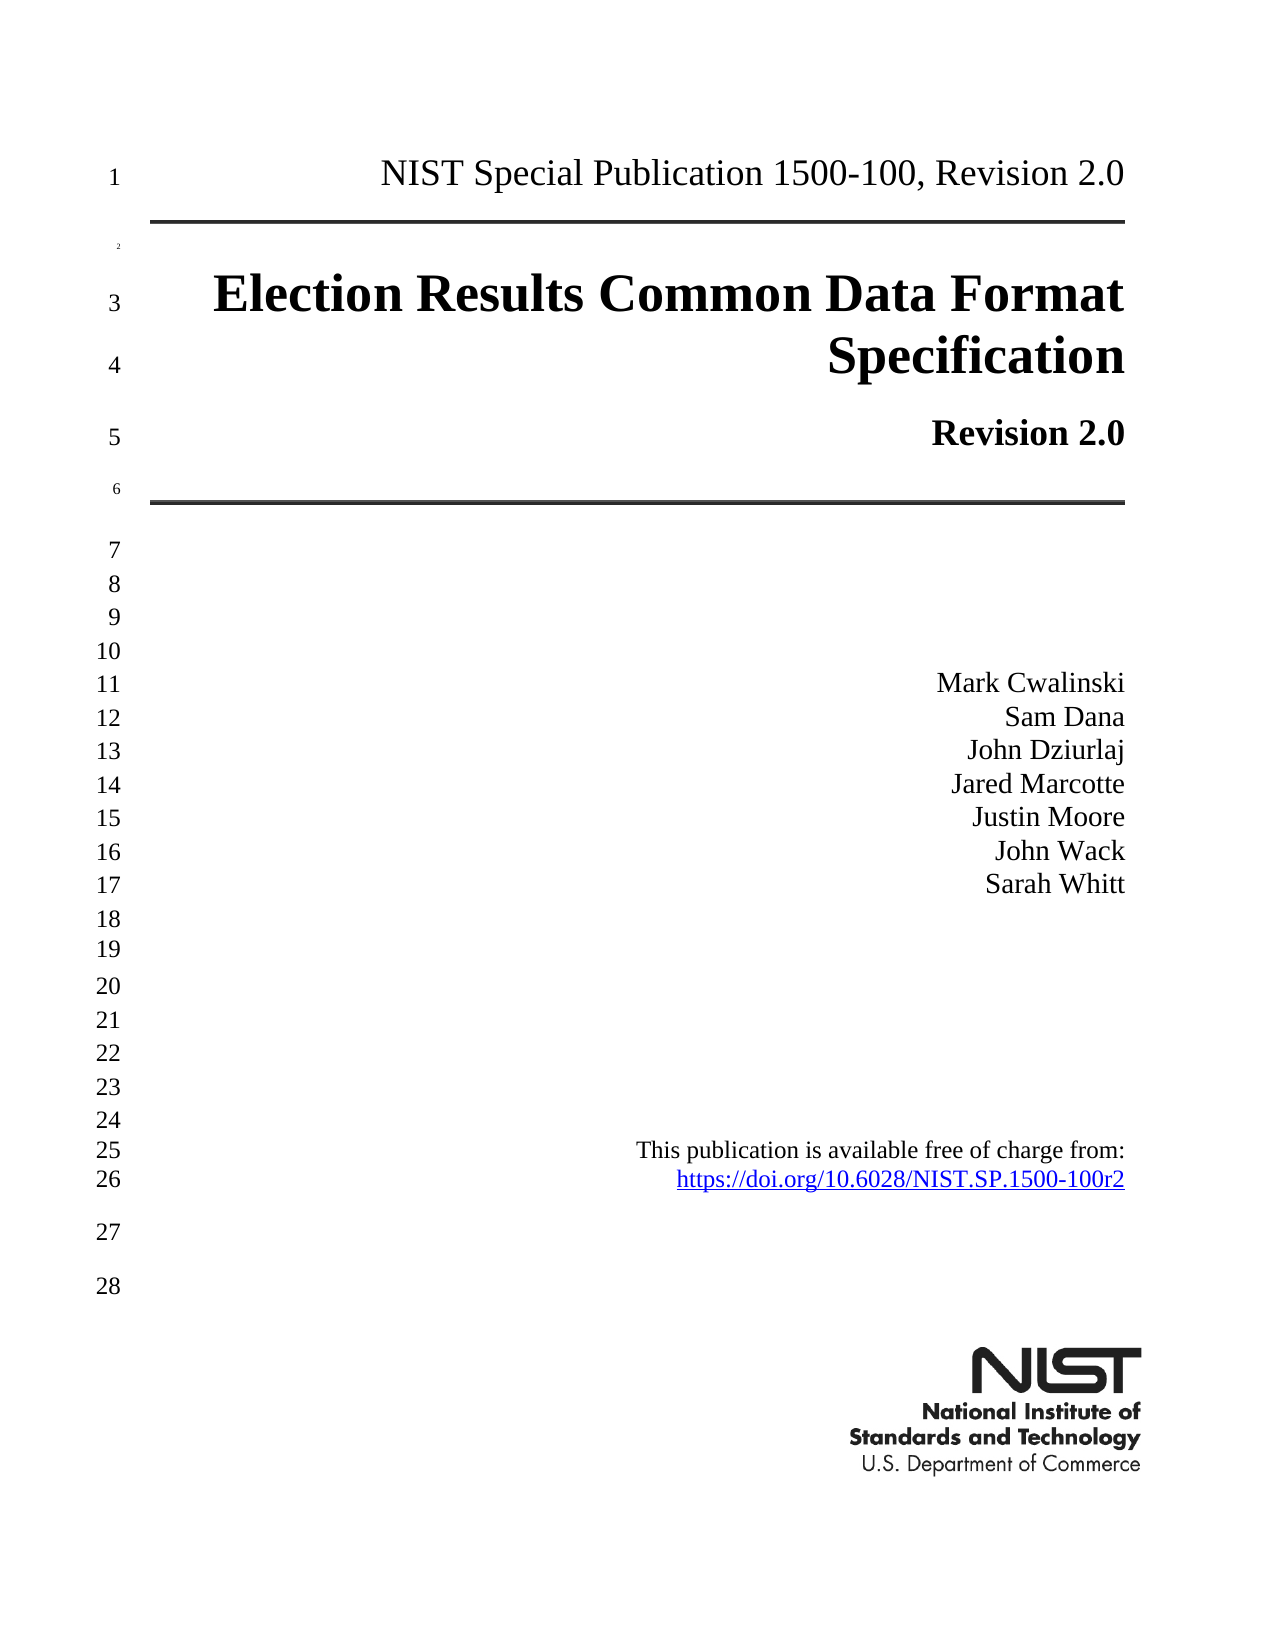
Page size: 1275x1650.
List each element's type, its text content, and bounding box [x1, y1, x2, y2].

text Revision 2.0 [150, 402, 1125, 454]
text This publication is available free of charge from: https://doi.org/10.6028/NIST.SP.1500-100r2 [150, 1135, 1125, 1192]
text Election Results Common Data Format Specification [150, 253, 1125, 386]
text Mark Cwalinski [150, 665, 1125, 699]
text Jared Marcotte [150, 766, 1125, 799]
text NIST Special Publication 1500-100, Revision 2.0 [150, 150, 1125, 193]
text Sarah Whitt [150, 867, 1125, 900]
text Sam Dana [150, 699, 1125, 732]
text John Wack [150, 833, 1125, 867]
text John Dziurlaj [150, 732, 1125, 766]
text Justin Moore [150, 799, 1125, 833]
